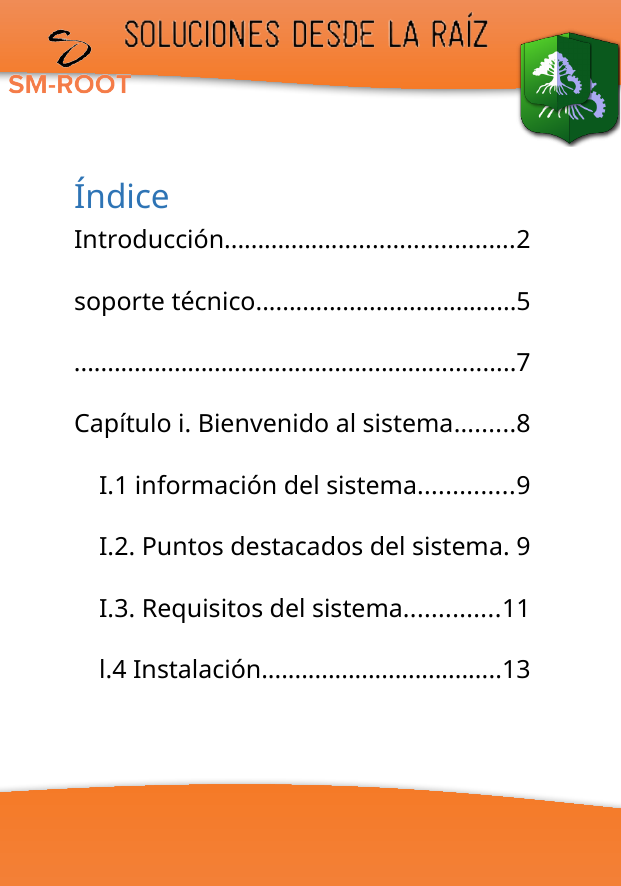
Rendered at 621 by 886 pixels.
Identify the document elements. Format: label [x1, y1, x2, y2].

picture [7, 28, 132, 100]
picture [516, 28, 621, 147]
